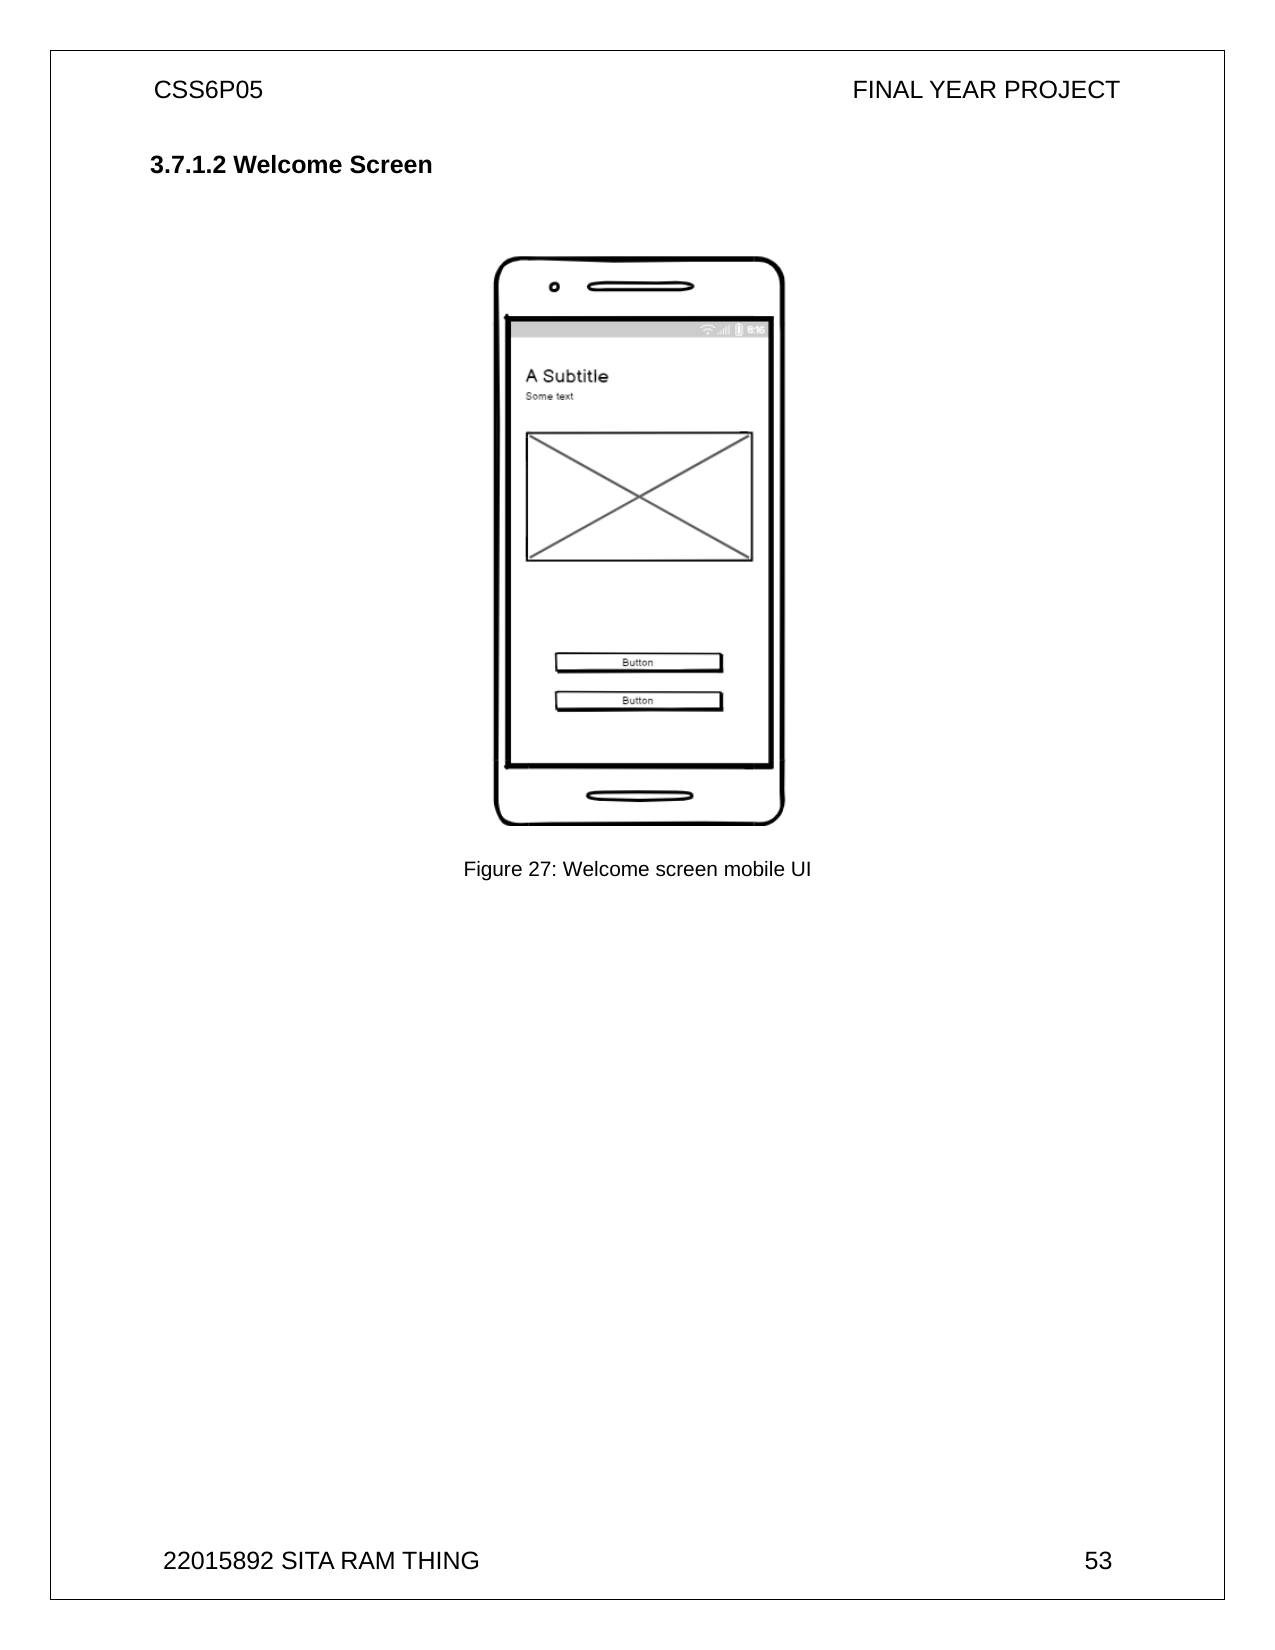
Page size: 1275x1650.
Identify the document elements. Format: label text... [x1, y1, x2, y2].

text Figure 27: Welcome screen mobile UI [150, 857, 1125, 881]
subtitle 3.7.1.2 Welcome Screen [150, 150, 1125, 179]
picture [485, 252, 791, 826]
